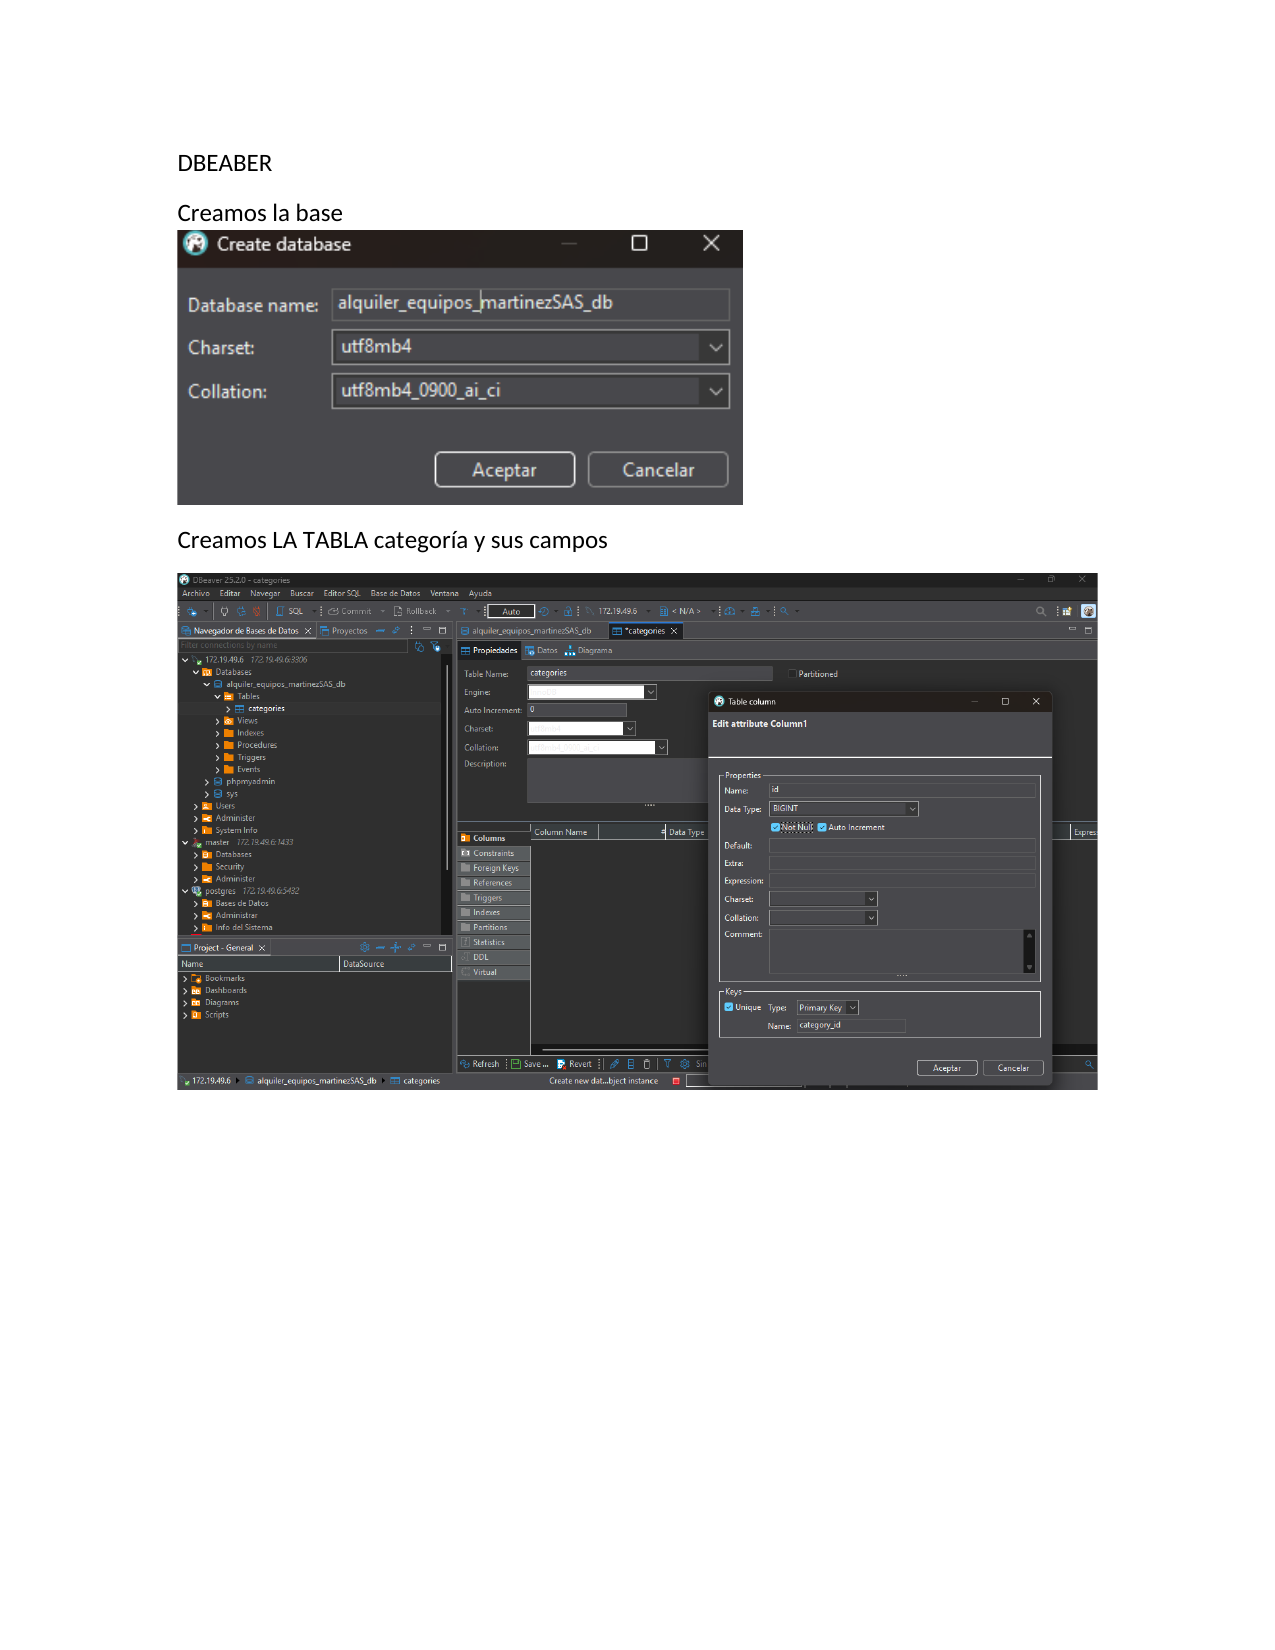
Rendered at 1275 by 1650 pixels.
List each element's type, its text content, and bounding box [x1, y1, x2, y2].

text DBEABER [177, 148, 1098, 178]
picture [177, 573, 1098, 1090]
picture [177, 230, 743, 505]
text Creamos LA TABLA categoría y sus campos [177, 524, 1098, 554]
